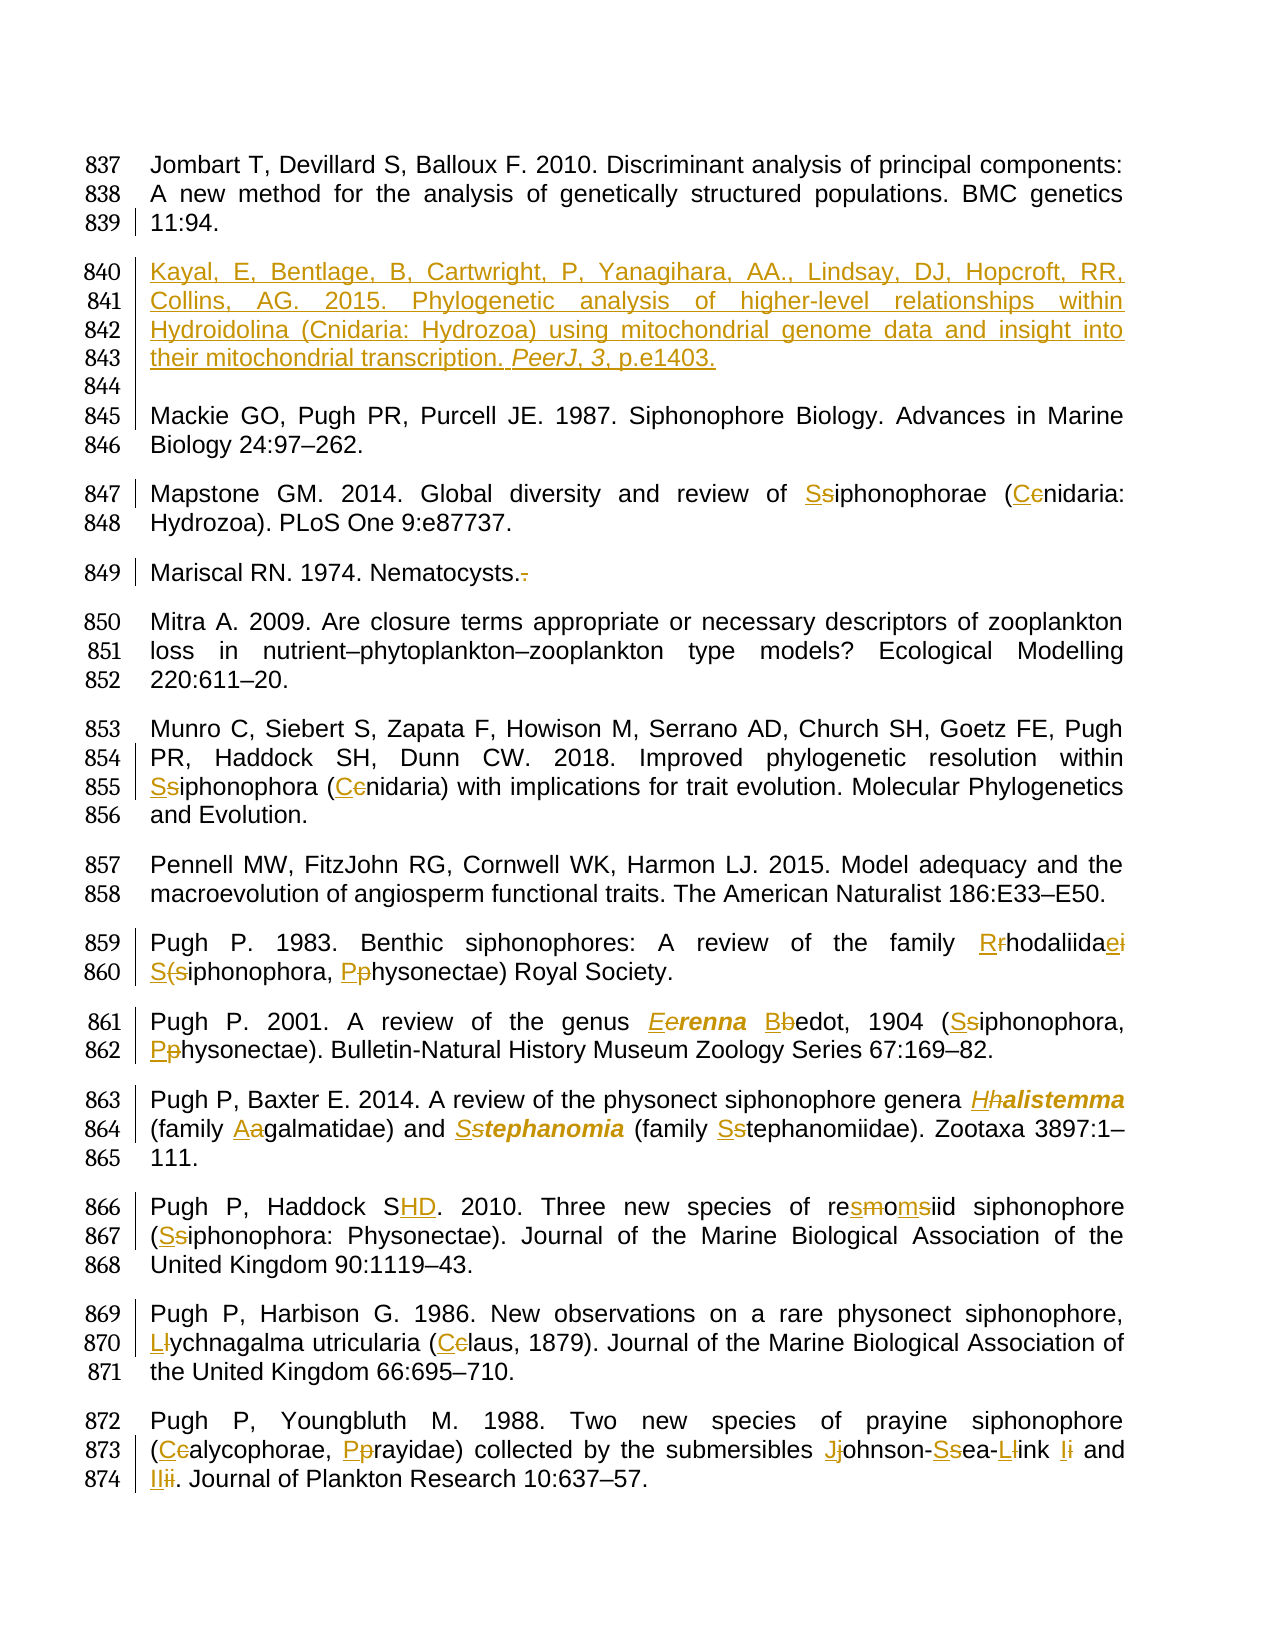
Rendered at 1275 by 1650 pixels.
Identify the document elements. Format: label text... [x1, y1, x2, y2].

text Pugh P, Youngbluth M. 1988. Two new species of prayine siphonophore (alycophorae, rayidae) collected by the submersibles ohnson-ea-ink and . Journal of Plankton Research 10:637–57. [150, 1406, 1125, 1492]
text Mitra A. 2009. Are closure terms appropriate or necessary descriptors of zooplankton loss in nutrient–phytoplankton–zooplankton type models? Ecological Modelling 220:611–20. [150, 607, 1125, 693]
text Jombart T, Devillard S, Balloux F. 2010. Discriminant analysis of principal components: A new method for the analysis of genetically structured populations. BMC genetics 11:94. [150, 150, 1125, 236]
text Mariscal RN. 1974. Nematocysts. [150, 557, 1125, 586]
text Pennell MW, FitzJohn RG, Cornwell WK, Harmon LJ. 2015. Model adequacy and the macroevolution of angiosperm functional traits. The American Naturalist 186:E33–E50. [150, 850, 1125, 907]
text Pugh P. 2001. A review of the genus renna edot, 1904 (iphonophora, hysonectae). Bulletin-Natural History Museum Zoology Series 67:169–82. [150, 1007, 1125, 1064]
text Pugh P, Haddock S. 2010. Three new species of reoiid siphonophore (iphonophora: Physonectae). Journal of the Marine Biological Association of the United Kingdom 90:1119–43. [150, 1192, 1125, 1278]
text Mackie GO, Pugh PR, Purcell JE. 1987. Siphonophore Biology. Advances in Marine Biology 24:97–262. [150, 401, 1125, 458]
text Munro C, Siebert S, Zapata F, Howison M, Serrano AD, Church SH, Goetz FE, Pugh PR, Haddock SH, Dunn CW. 2018. Improved phylogenetic resolution within iphonophora (nidaria) with implications for trait evolution. Molecular Phylogenetics and Evolution. [150, 714, 1125, 829]
text Pugh P, Harbison G. 1986. New observations on a rare physonect siphonophore, ychnagalma utricularia (laus, 1879). Journal of the Marine Biological Association of the United Kingdom 66:695–710. [150, 1299, 1125, 1385]
text Mapstone GM. 2014. Global diversity and review of iphonophorae (nidaria: Hydrozoa). PLoS One 9:e87737. [150, 479, 1125, 537]
text Pugh P, Baxter E. 2014. A review of the physonect siphonophore genera alistemma (family galmatidae) and tephanomia (family tephanomiidae). Zootaxa 3897:1–111. [150, 1085, 1125, 1171]
text Pugh P. 1983. Benthic siphonophores: A review of the family hodaliida iphonophora, hysonectae) Royal Society. [150, 928, 1125, 986]
